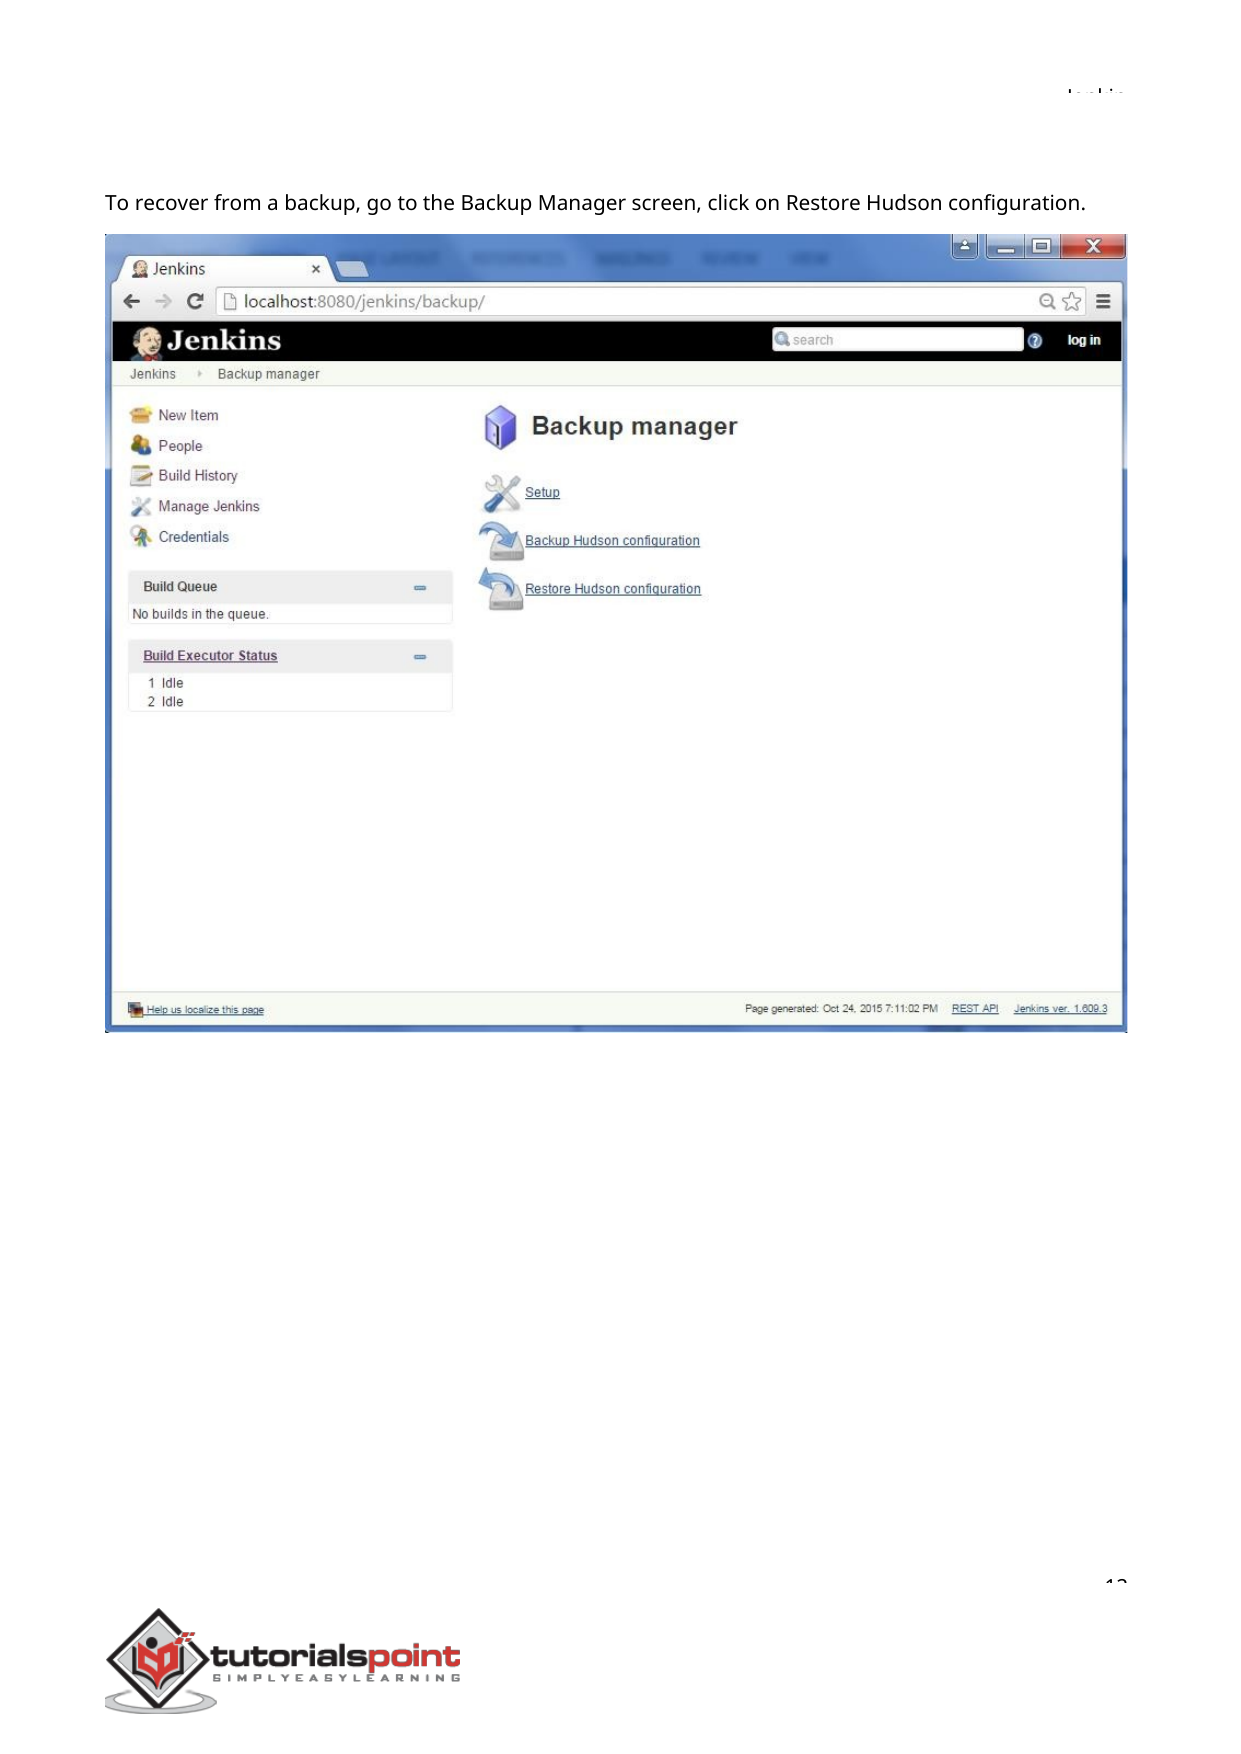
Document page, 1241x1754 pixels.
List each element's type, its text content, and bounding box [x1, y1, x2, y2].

picture [105, 234, 1128, 1033]
picture [105, 1608, 460, 1714]
text To recover from a backup, go to the Backup Manager screen, click on Restore Hudson configuration. [105, 188, 1146, 216]
